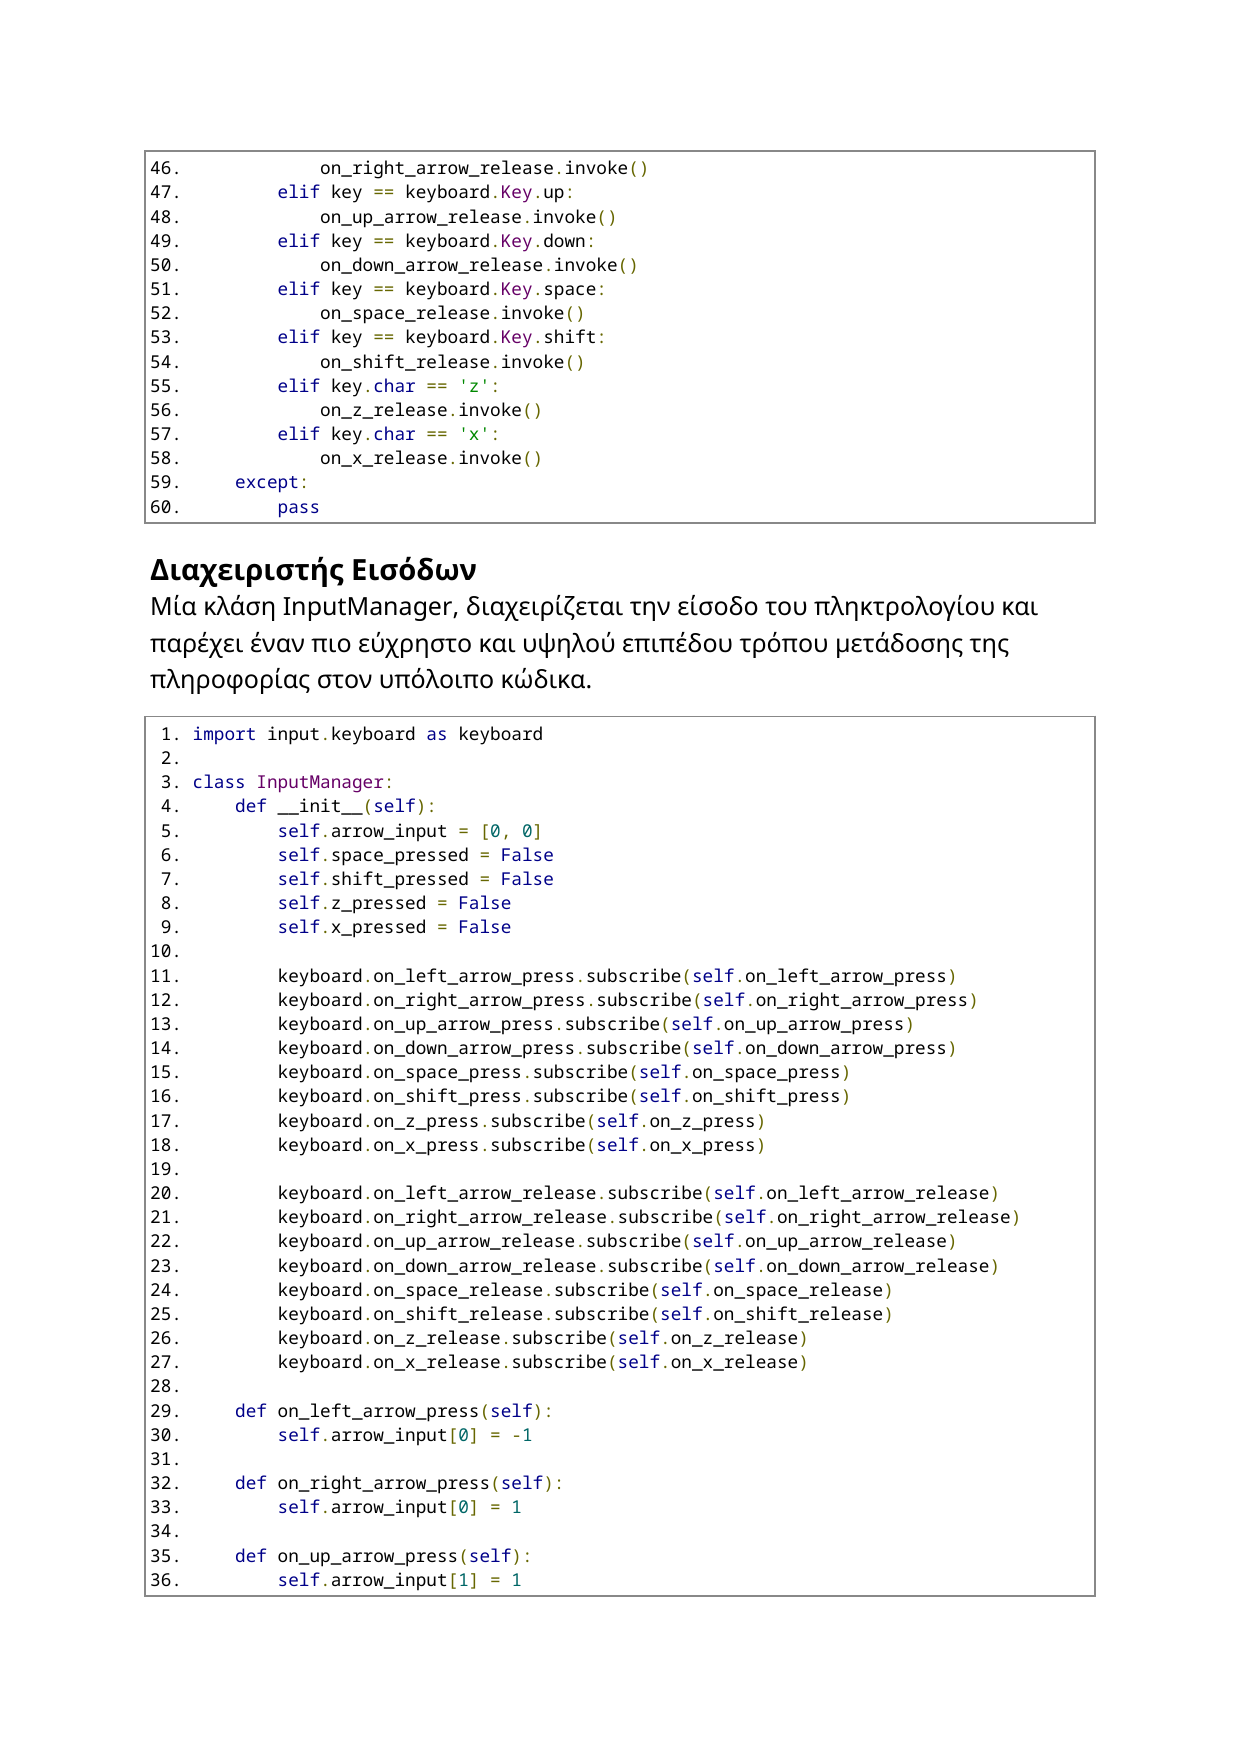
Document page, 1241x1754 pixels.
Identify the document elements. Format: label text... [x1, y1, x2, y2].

text 47. elif key == keyboard.Key.up: [150, 180, 1090, 204]
text 55. elif key.char == 'z': [150, 373, 1090, 397]
text 2. [150, 746, 1090, 770]
text 51. elif key == keyboard.Key.space: [150, 277, 1090, 301]
text 48. on_up_arrow_release.invoke() [150, 204, 1090, 228]
text 46. on_right_arrow_release.invoke() [146, 152, 1094, 180]
text 32. def on_right_arrow_press(self): [150, 1471, 1090, 1495]
text 26. keyboard.on_z_release.subscribe(self.on_z_release) [150, 1326, 1090, 1350]
text 5. self.arrow_input = [0, 0] [150, 818, 1090, 842]
text 19. [150, 1156, 1090, 1181]
text 7. self.shift_pressed = False [150, 866, 1090, 891]
text 58. on_x_release.invoke() [150, 446, 1090, 470]
text 29. def on_left_arrow_press(self): [150, 1398, 1090, 1422]
text 17. keyboard.on_z_press.subscribe(self.on_z_press) [150, 1108, 1090, 1132]
text 3. class InputManager: [150, 770, 1090, 794]
text 60. pass [146, 488, 1094, 522]
text 14. keyboard.on_down_arrow_press.subscribe(self.on_down_arrow_press) [150, 1036, 1090, 1060]
text 53. elif key == keyboard.Key.shift: [150, 325, 1090, 349]
text Μία κλάση InputManager, διαχειρίζεται την είσοδο του πληκτρολογίου και παρέχει έναν πιο εύχρηστο και υψηλού επιπέδου τρόπου μετάδοσης της πληροφορίας στον υπόλοιπο κώδικα. [150, 589, 1090, 696]
text 36. self.arrow_input[1] = 1 [146, 1561, 1094, 1595]
text 15. keyboard.on_space_press.subscribe(self.on_space_press) [150, 1060, 1090, 1084]
text 31. [150, 1446, 1090, 1471]
text 59. except: [150, 470, 1090, 488]
text 34. [150, 1519, 1090, 1543]
text 33. self.arrow_input[0] = 1 [150, 1495, 1090, 1519]
text 11. keyboard.on_left_arrow_press.subscribe(self.on_left_arrow_press) [150, 963, 1090, 987]
text 35. def on_up_arrow_press(self): [150, 1543, 1090, 1561]
text 49. elif key == keyboard.Key.down: [150, 228, 1090, 252]
text 10. [150, 939, 1090, 963]
text 27. keyboard.on_x_release.subscribe(self.on_x_release) [150, 1350, 1090, 1374]
text 4. def __init__(self): [150, 794, 1090, 818]
text 30. self.arrow_input[0] = -1 [150, 1422, 1090, 1446]
text 12. keyboard.on_right_arrow_press.subscribe(self.on_right_arrow_press) [150, 987, 1090, 1011]
text 54. on_shift_release.invoke() [150, 349, 1090, 373]
text 57. elif key.char == 'x': [150, 422, 1090, 446]
text 21. keyboard.on_right_arrow_release.subscribe(self.on_right_arrow_release) [150, 1205, 1090, 1229]
text 9. self.x_pressed = False [150, 915, 1090, 939]
text 24. keyboard.on_space_release.subscribe(self.on_space_release) [150, 1277, 1090, 1301]
text 50. on_down_arrow_release.invoke() [150, 252, 1090, 277]
text 1. import input.keyboard as keyboard [146, 717, 1094, 746]
text 56. on_z_release.invoke() [150, 397, 1090, 422]
text 6. self.space_pressed = False [150, 842, 1090, 866]
text 8. self.z_pressed = False [150, 891, 1090, 915]
text 52. on_space_release.invoke() [150, 301, 1090, 325]
text 16. keyboard.on_shift_press.subscribe(self.on_shift_press) [150, 1084, 1090, 1108]
text 23. keyboard.on_down_arrow_release.subscribe(self.on_down_arrow_release) [150, 1253, 1090, 1277]
subtitle Διαχειριστής Εισόδων [150, 549, 1090, 589]
text 18. keyboard.on_x_press.subscribe(self.on_x_press) [150, 1132, 1090, 1156]
text 28. [150, 1374, 1090, 1398]
text 20. keyboard.on_left_arrow_release.subscribe(self.on_left_arrow_release) [150, 1181, 1090, 1205]
text 22. keyboard.on_up_arrow_release.subscribe(self.on_up_arrow_release) [150, 1229, 1090, 1253]
text 25. keyboard.on_shift_release.subscribe(self.on_shift_release) [150, 1301, 1090, 1326]
text 13. keyboard.on_up_arrow_press.subscribe(self.on_up_arrow_press) [150, 1011, 1090, 1036]
